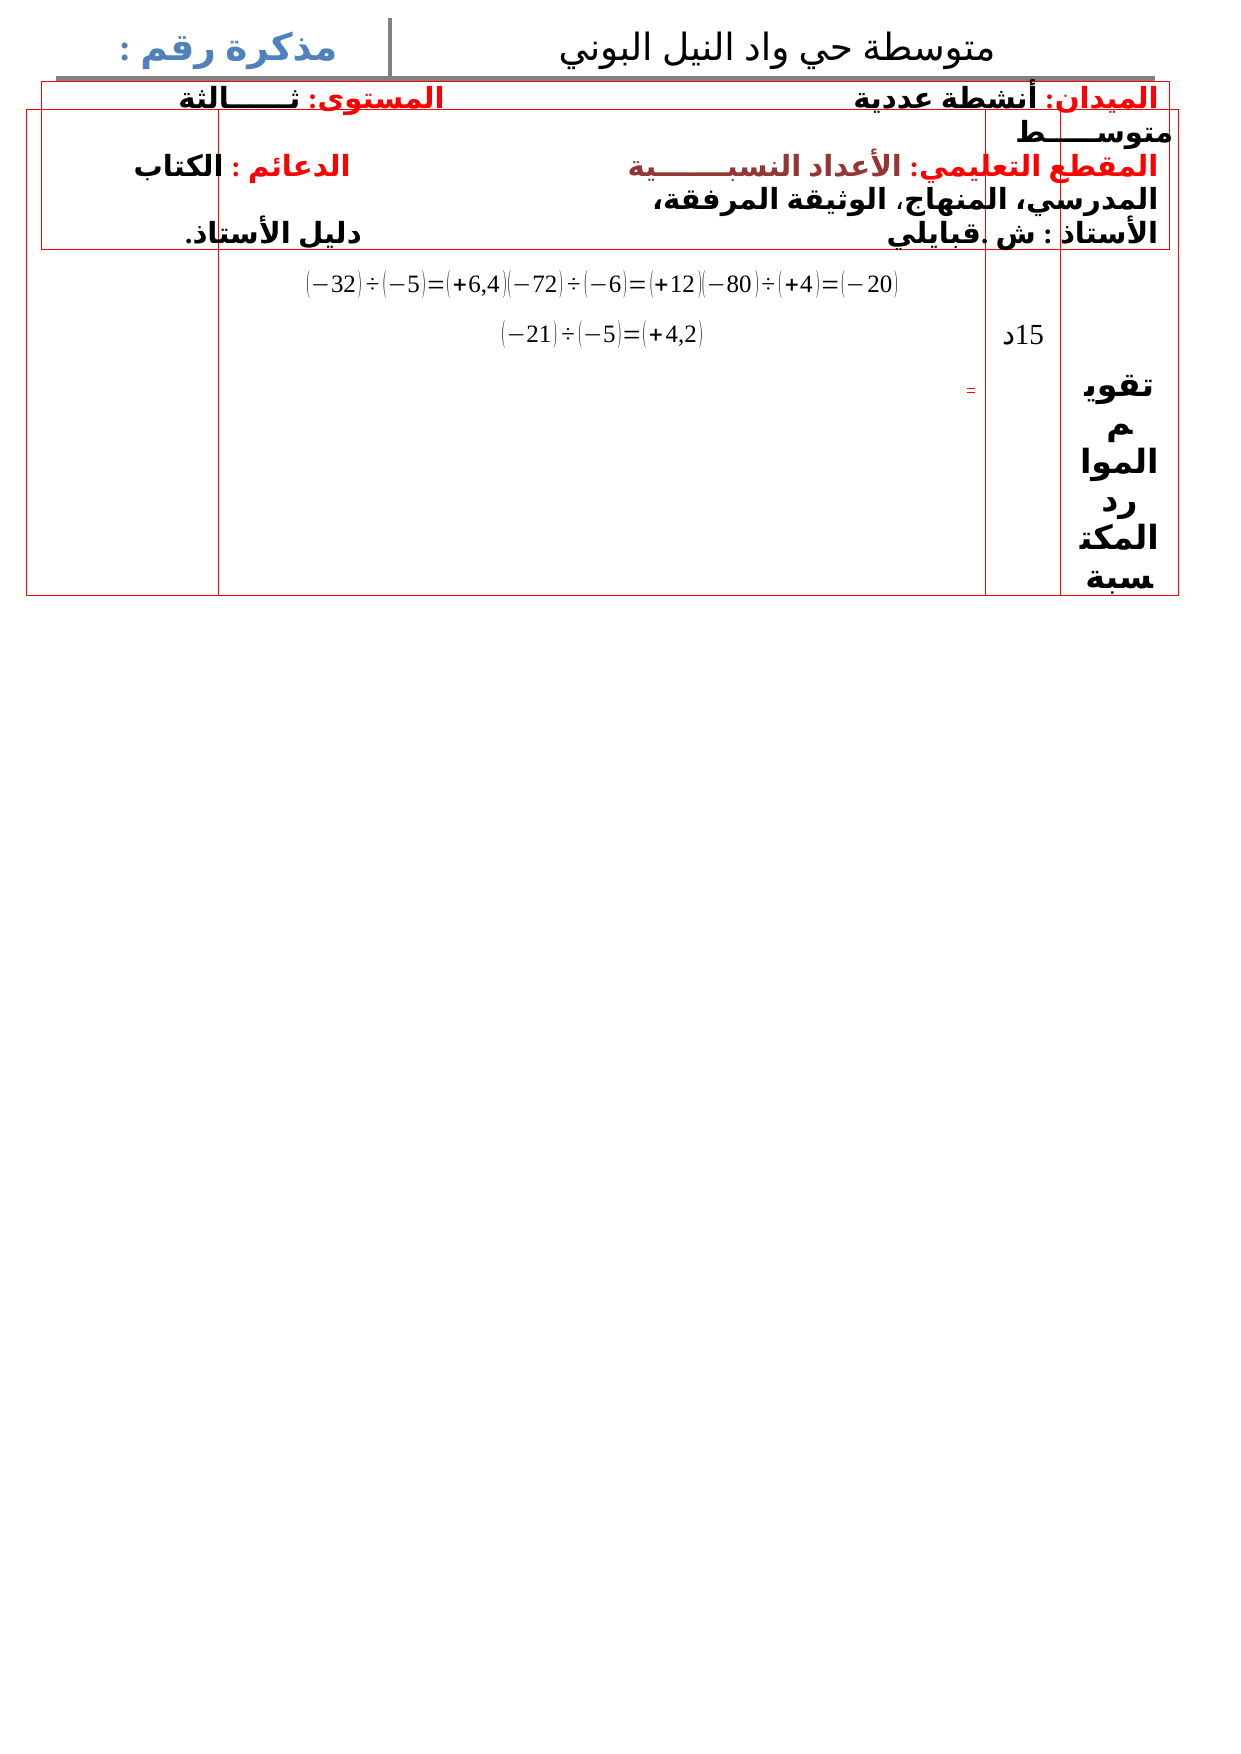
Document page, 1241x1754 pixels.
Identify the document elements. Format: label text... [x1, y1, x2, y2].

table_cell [1061, 110, 1178, 595]
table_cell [219, 110, 985, 249]
table_cell 5د 25د 15د 15د [986, 250, 1060, 595]
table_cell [27, 110, 218, 595]
table_cell 5د 25د 15د 15د [986, 110, 1060, 249]
